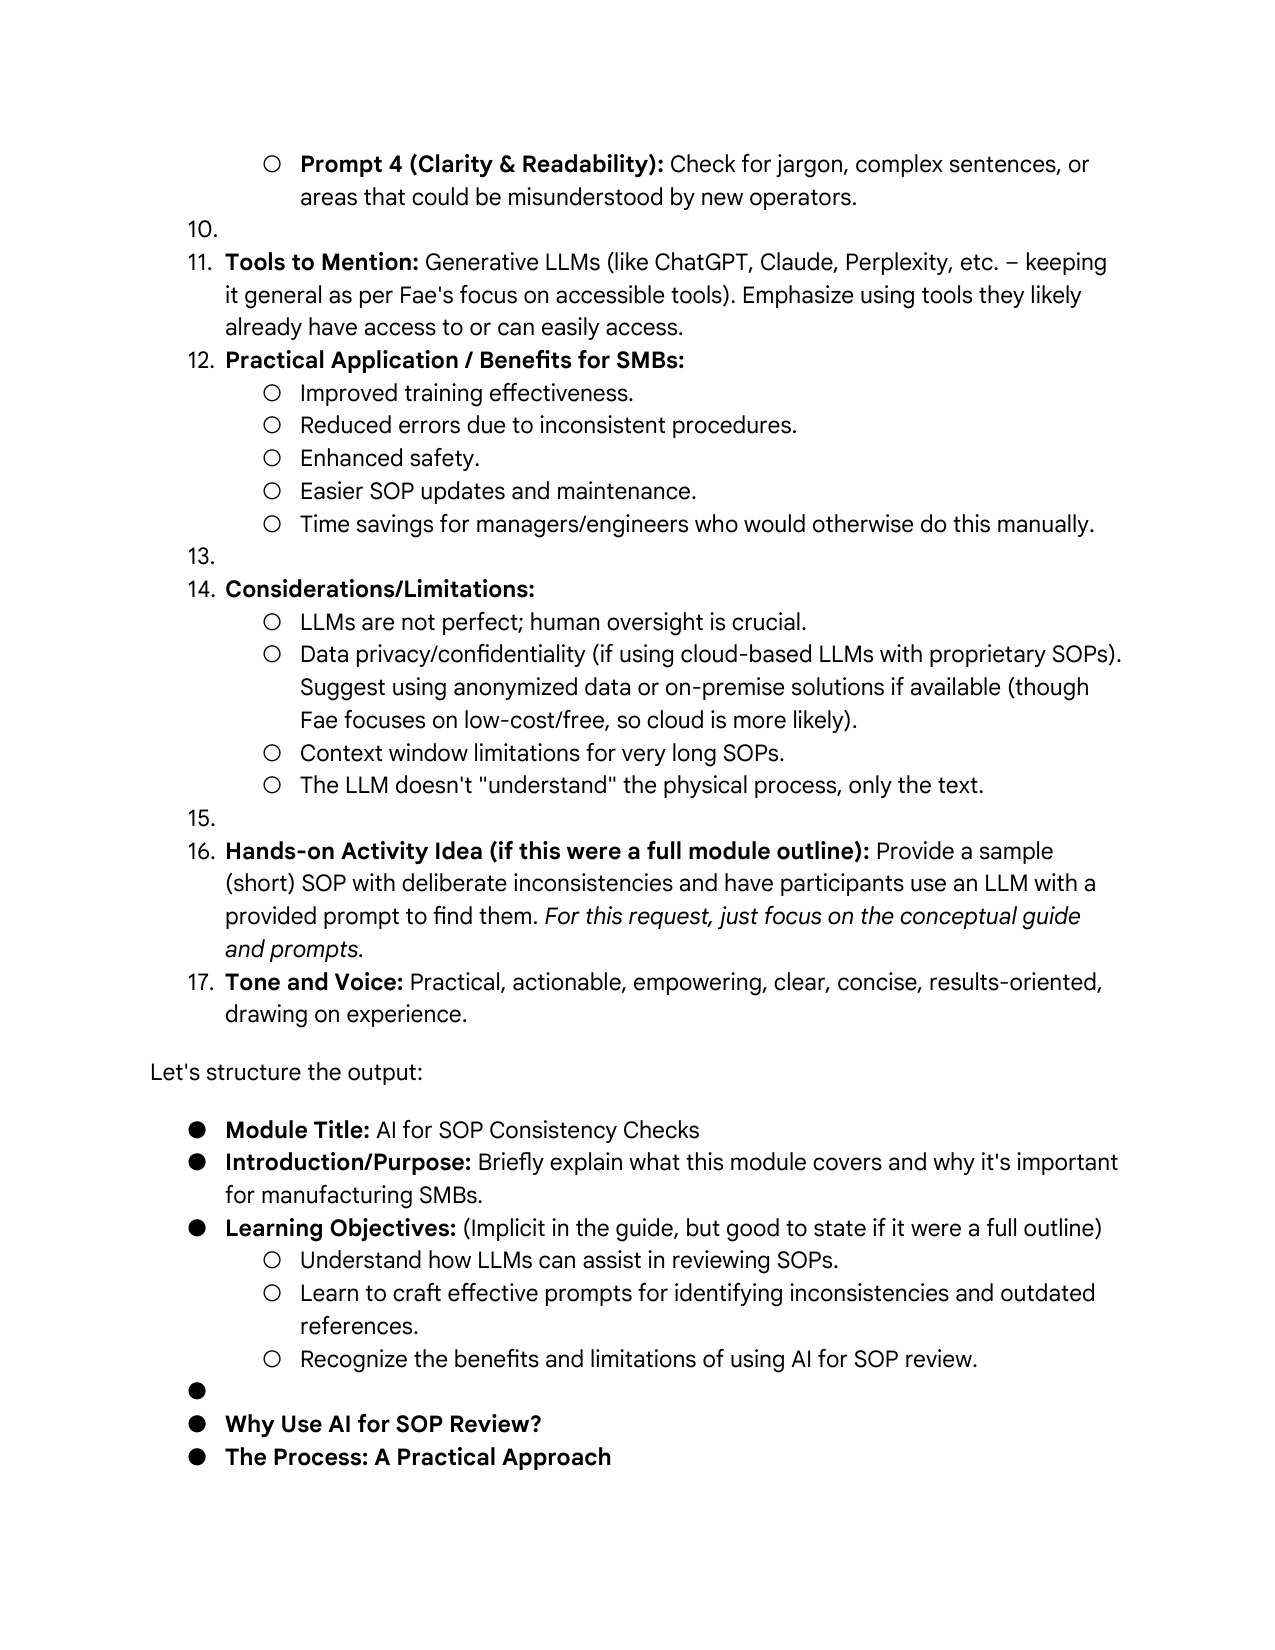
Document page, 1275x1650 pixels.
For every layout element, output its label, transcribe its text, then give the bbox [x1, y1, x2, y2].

text Let's structure the output: [150, 1058, 1125, 1087]
list The LLM doesn't "understand" the physical process, only the text. [262, 771, 1125, 800]
list Why Use AI for SOP Review? [187, 1410, 1125, 1439]
list Context window limitations for very long SOPs. [262, 739, 1125, 767]
list Module Title: AI for SOP Consistency Checks [187, 1116, 1125, 1144]
list Hands-on Activity Idea (if this were a full module outline): Provide a sample (short) SOP with deliberate inconsistencies and have participants use an LLM with a provided prompt to find them. For this request, just focus on the conceptual guide and prompts. [187, 837, 1125, 964]
list LLMs are not perfect; human oversight is crucial. [262, 608, 1125, 637]
list Tools to Mention: Generative LLMs (like ChatGPT, Claude, Perplexity, etc. – keeping it general as per Fae's focus on accessible tools). Emphasize using tools they likely already have access to or can easily access. [187, 248, 1125, 342]
list Easier SOP updates and maintenance. [262, 477, 1125, 506]
list Introduction/Purpose: Briefly explain what this module covers and why it's important for manufacturing SMBs. [187, 1148, 1125, 1210]
list Enhanced safety. [262, 444, 1125, 473]
list Tone and Voice: Practical, actionable, empowering, clear, concise, results-oriented, drawing on experience. [187, 968, 1125, 1029]
list Prompt 4 (Clarity & Readability): Check for jargon, complex sentences, or areas that could be misunderstood by new operators. [262, 150, 1125, 211]
list Improved training effectiveness. [262, 379, 1125, 408]
list Understand how LLMs can assist in reviewing SOPs. [262, 1247, 1125, 1275]
list Recognize the benefits and limitations of using AI for SOP review. [262, 1345, 1125, 1373]
list The Process: A Practical Approach [187, 1443, 1125, 1472]
list Time savings for managers/engineers who would otherwise do this manually. [262, 510, 1125, 538]
list Considerations/Limitations: [187, 575, 1125, 604]
list Practical Application / Benefits for SMBs: [187, 346, 1125, 375]
list Reduced errors due to inconsistent procedures. [262, 412, 1125, 440]
list Learning Objectives: (Implicit in the guide, but good to state if it were a full outline) [187, 1214, 1125, 1243]
list Data privacy/confidentiality (if using cloud-based LLMs with proprietary SOPs). Suggest using anonymized data or on-premise solutions if available (though Fae focuses on low-cost/free, so cloud is more likely). [262, 641, 1125, 735]
list Learn to craft effective prompts for identifying inconsistencies and outdated references. [262, 1279, 1125, 1341]
